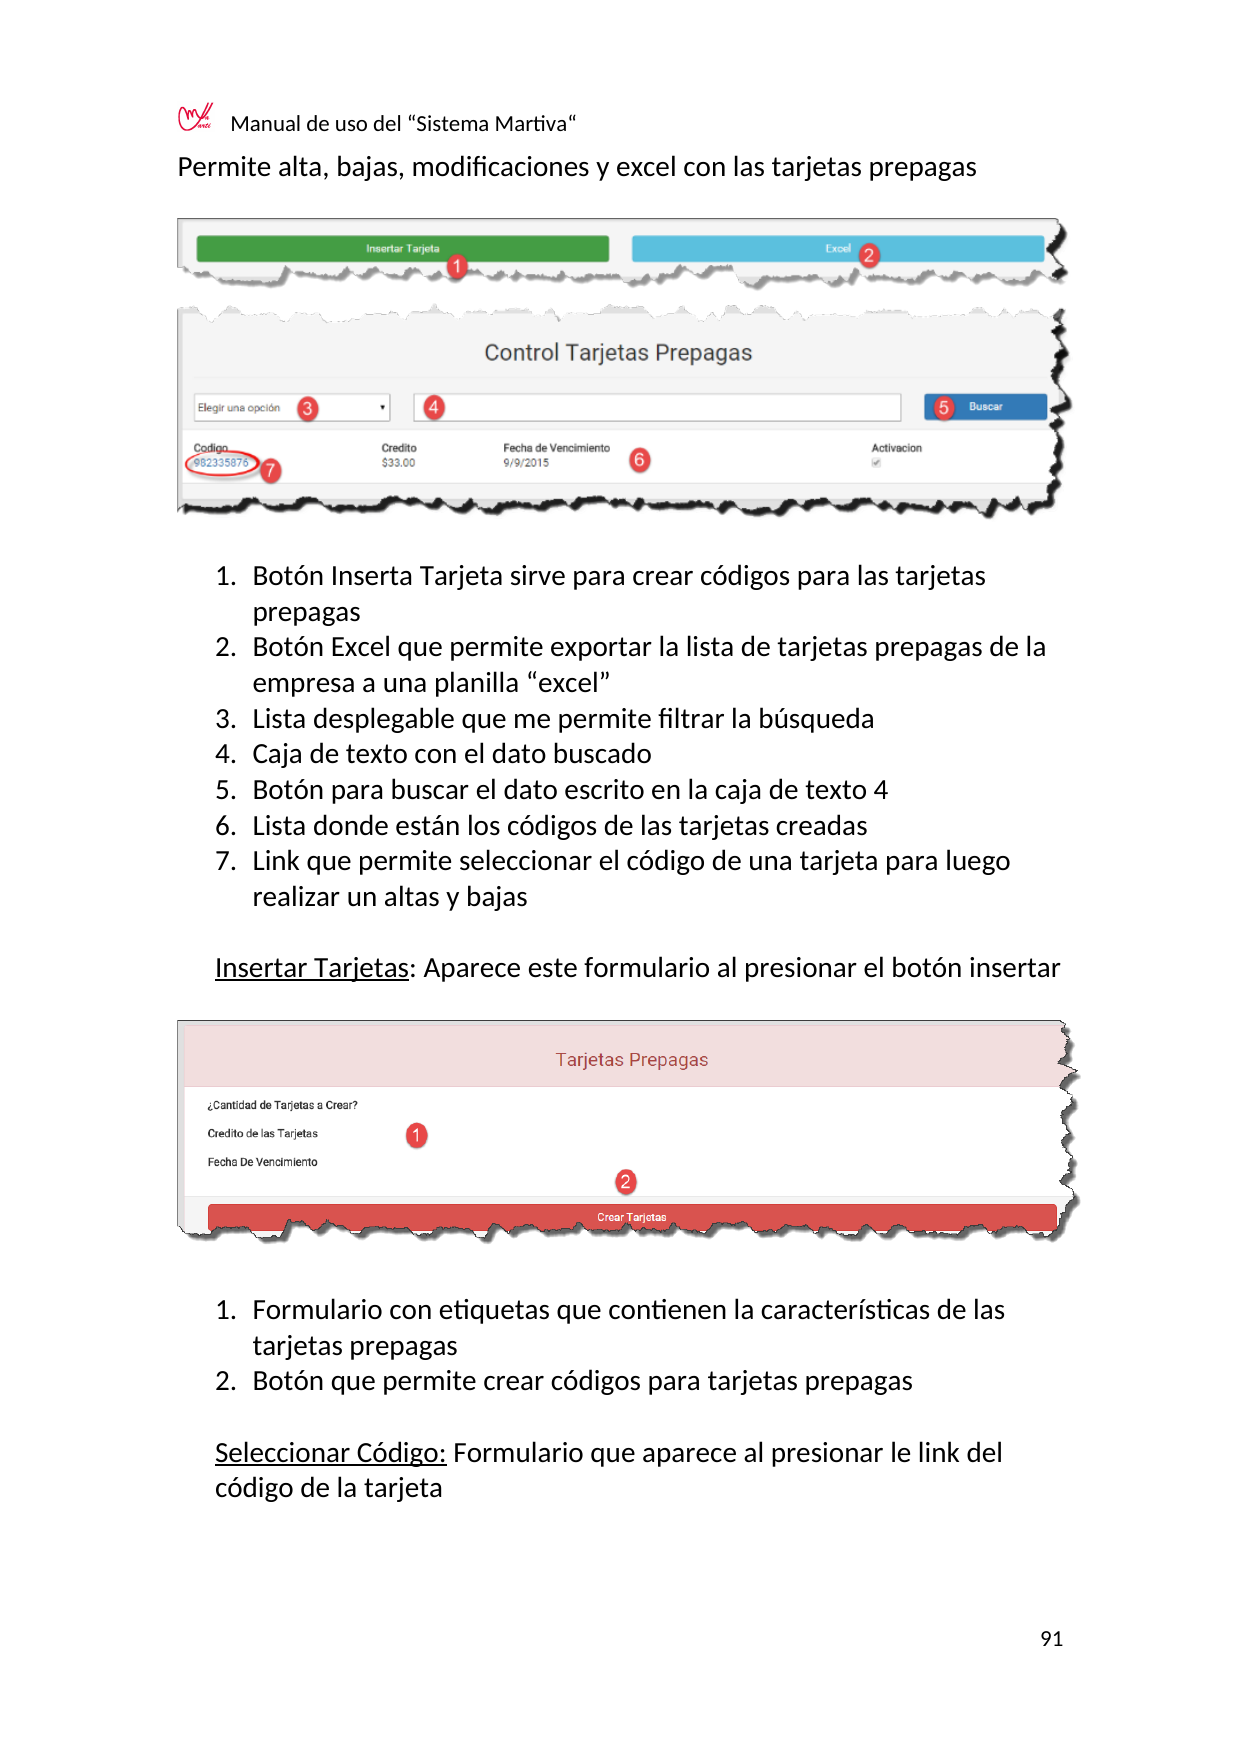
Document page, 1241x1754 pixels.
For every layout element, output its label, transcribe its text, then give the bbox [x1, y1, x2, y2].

list Botón Inserta Tarjeta sirve para crear códigos para las tarjetas prepagas [215, 557, 1063, 628]
list Formulario con etiquetas que contienen la características de las tarjetas prepagas [215, 1291, 1063, 1362]
text Seleccionar Código: Formulario que aparece al presionar le link del código de la tarjeta [215, 1434, 1063, 1505]
picture [177, 218, 1083, 530]
picture [177, 1020, 1095, 1256]
list Botón para buscar el dato escrito en la caja de texto 4 [215, 771, 1063, 807]
picture [177, 101, 215, 132]
list Botón que permite crear códigos para tarjetas prepagas [215, 1362, 1063, 1398]
list Caja de texto con el dato buscado [215, 735, 1063, 771]
text Permite alta, bajas, modificaciones y excel con las tarjetas prepagas [177, 148, 1063, 183]
list Lista desplegable que me permite filtrar la búsqueda [215, 700, 1063, 735]
text Insertar Tarjetas: Aparece este formulario al presionar el botón insertar [177, 949, 1063, 985]
list Botón Excel que permite exportar la lista de tarjetas prepagas de la empresa a una planilla “excel” [215, 628, 1063, 700]
list Lista donde están los códigos de las tarjetas creadas [215, 807, 1063, 842]
list Link que permite seleccionar el código de una tarjeta para luego realizar un altas y bajas [215, 842, 1063, 913]
